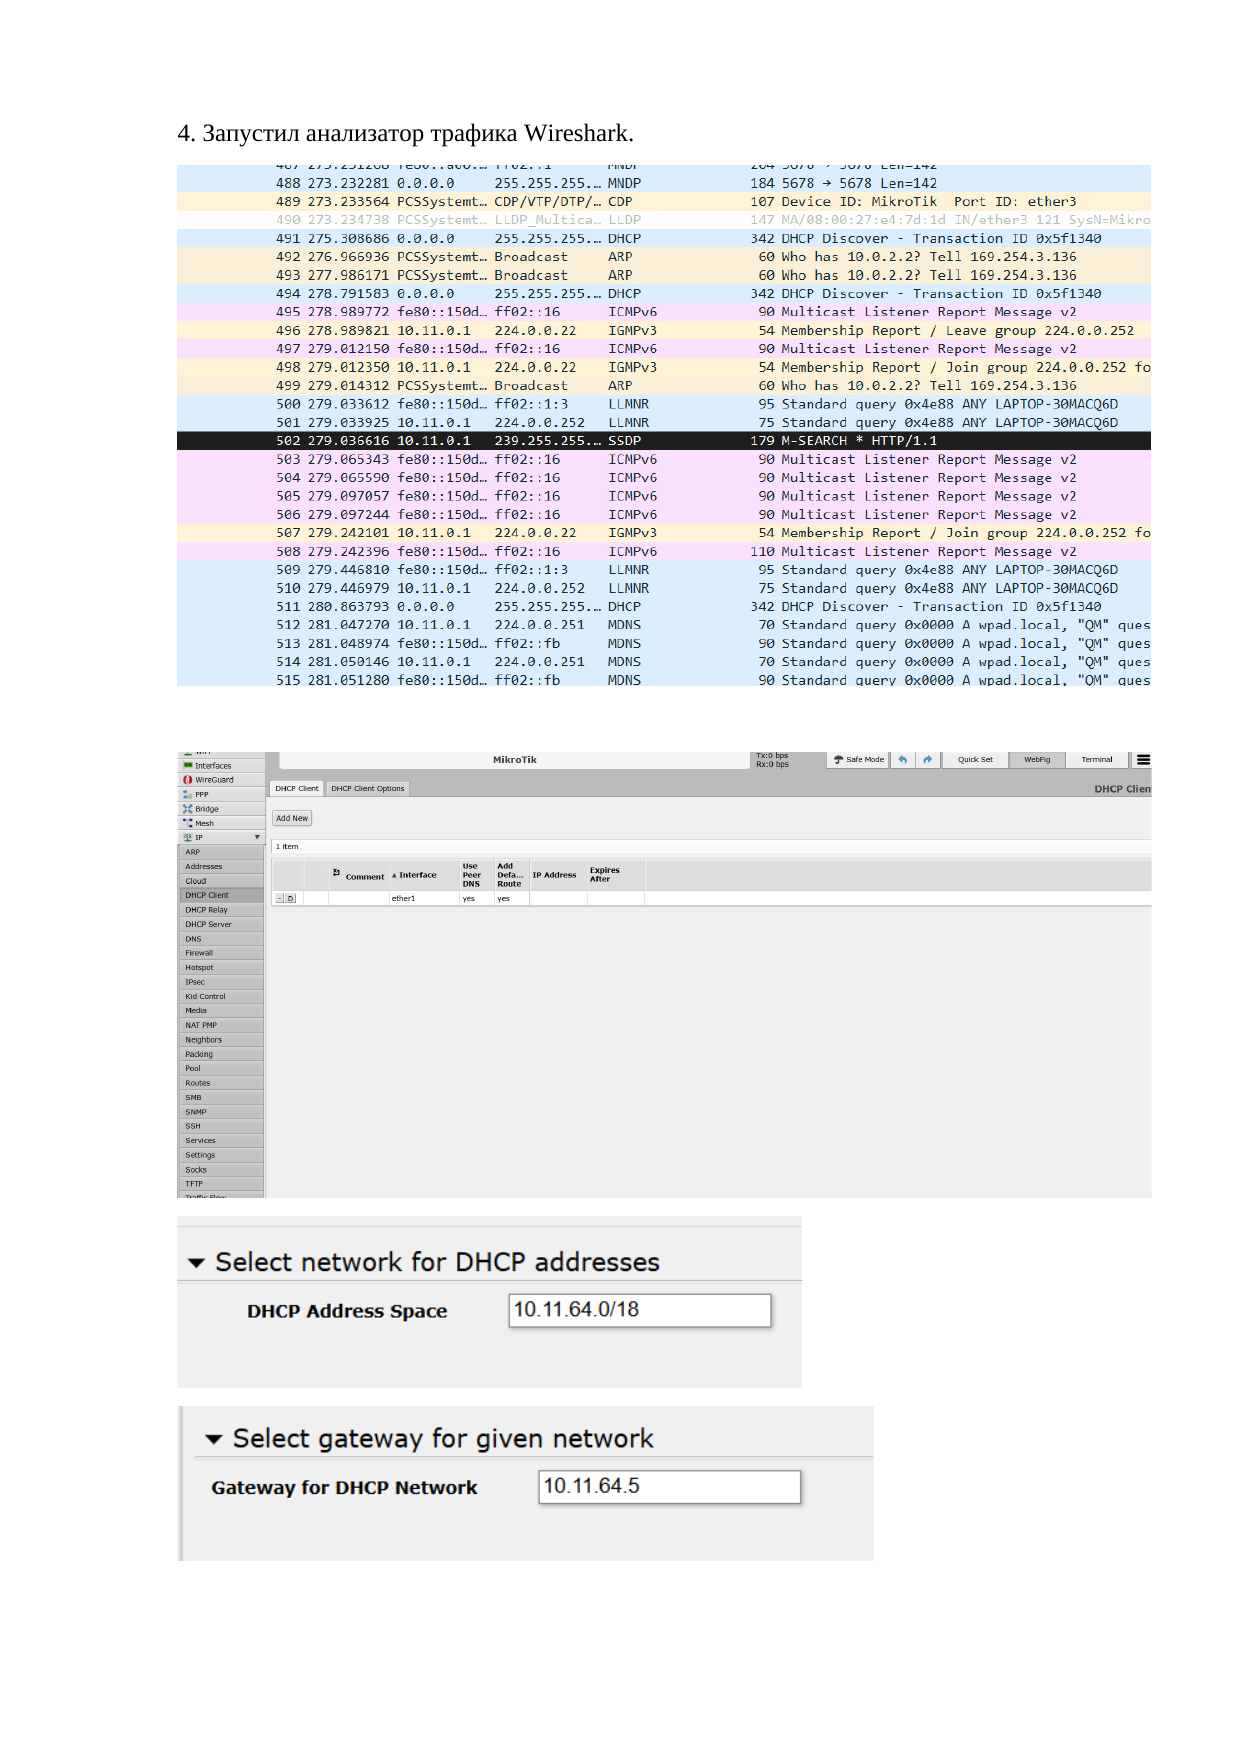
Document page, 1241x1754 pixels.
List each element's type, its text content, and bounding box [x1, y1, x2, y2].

picture [177, 1406, 874, 1561]
picture [177, 752, 1152, 1198]
picture [177, 165, 1151, 686]
text 4. Запустил анализатор трафика Wireshark. [177, 118, 1152, 147]
picture [177, 1216, 803, 1388]
